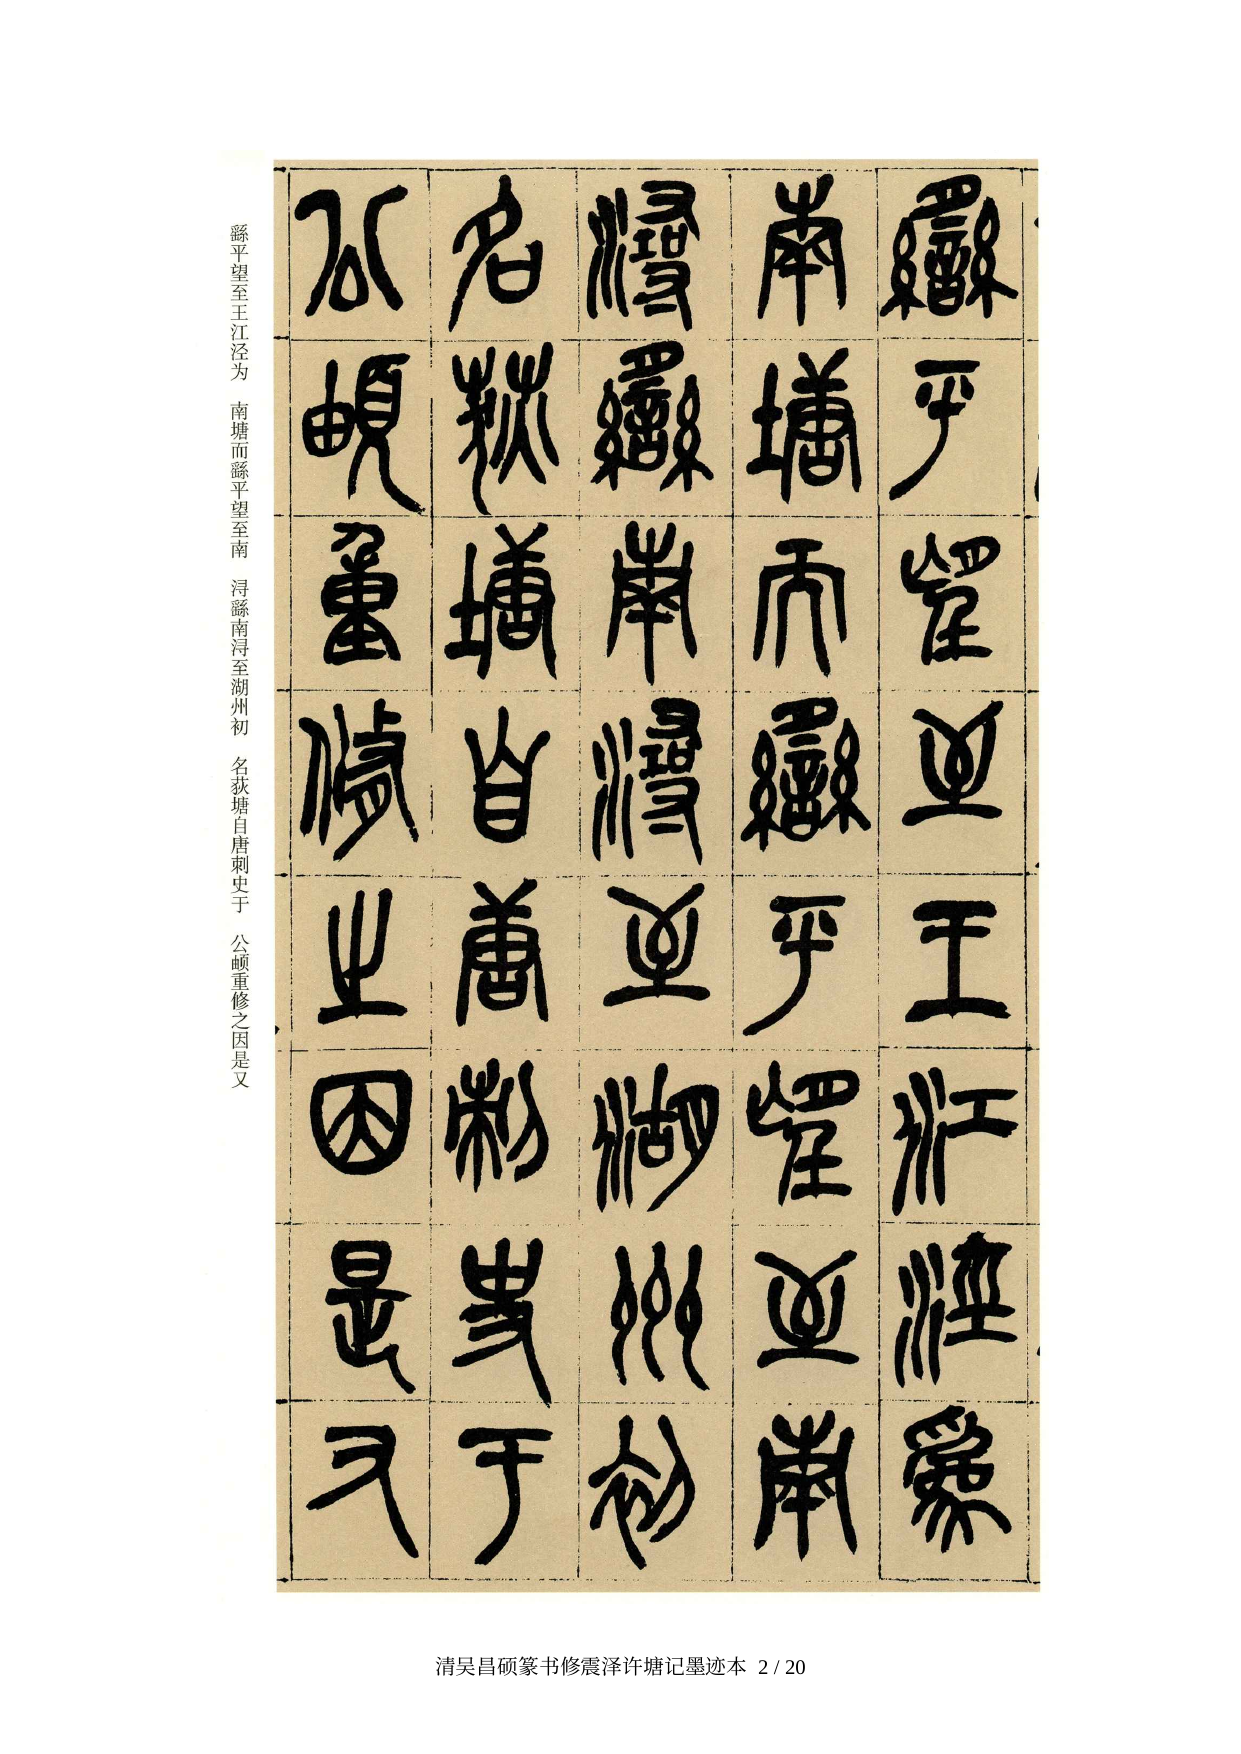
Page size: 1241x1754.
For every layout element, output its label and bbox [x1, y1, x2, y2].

picture [191, 150, 1049, 1604]
